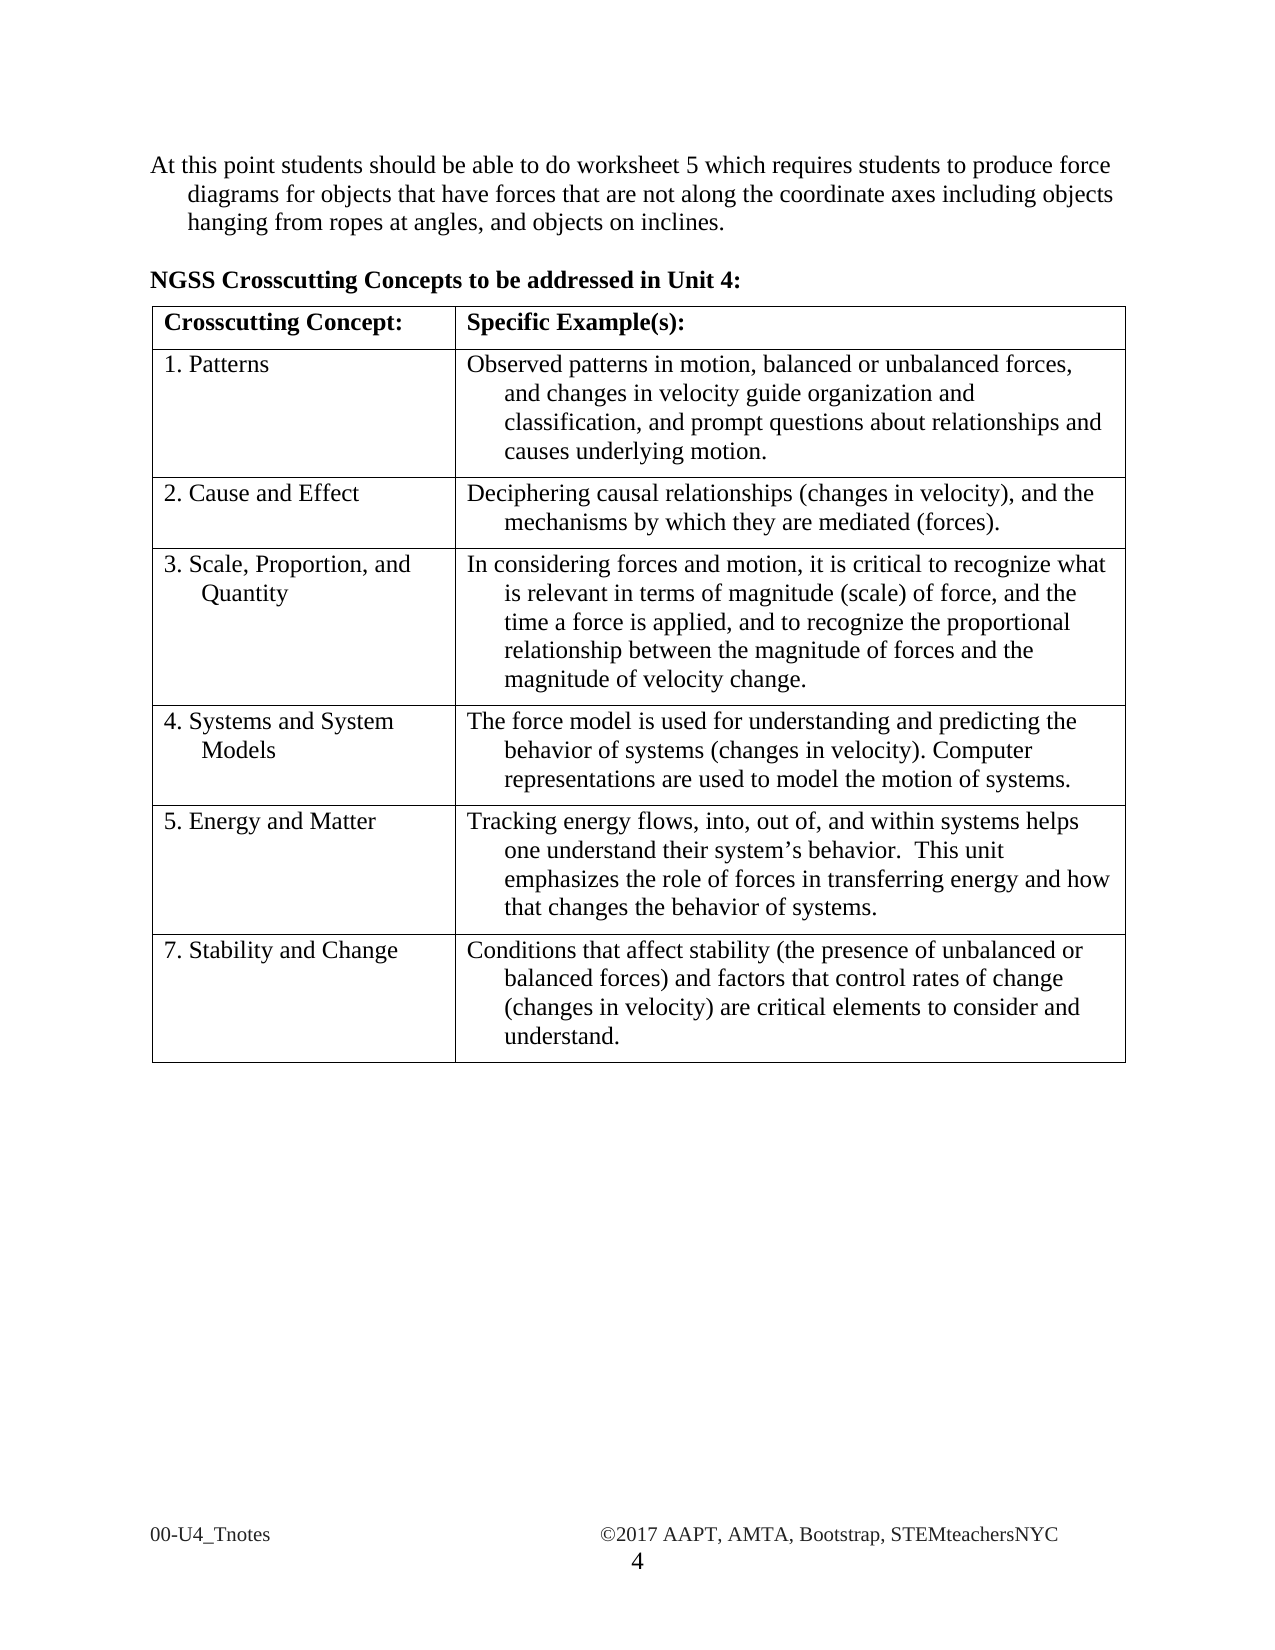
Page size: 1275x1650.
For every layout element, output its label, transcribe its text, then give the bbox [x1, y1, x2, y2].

table_header Crosscutting Concept: [153, 307, 455, 348]
text NGSS Crosscutting Concepts to be addressed in Unit 4: [150, 265, 1125, 294]
table_cell 5. Energy and Matter [153, 806, 455, 934]
table_cell 3. Scale, Proportion, and Quantity [153, 549, 455, 705]
table_cell 4. Systems and System Models [153, 706, 455, 805]
table_cell 2. Cause and Effect [153, 478, 455, 548]
table_cell Conditions that affect stability (the presence of unbalanced or balanced forces) and factors that control rates of change (changes in velocity) are critical elements to consider and understand. [456, 935, 1125, 1062]
table_cell 1. Patterns [153, 350, 455, 477]
table_cell Deciphering causal relationships (changes in velocity), and the mechanisms by which they are mediated (forces). [456, 478, 1125, 548]
table_cell The force model is used for understanding and predicting the behavior of systems (changes in velocity). Computer representations are used to model the motion of systems. [456, 706, 1125, 805]
table_header Specific Example(s): [456, 307, 1125, 348]
table_cell 7. Stability and Change [153, 935, 455, 1062]
table_cell In considering forces and motion, it is critical to recognize what is relevant in terms of magnitude (scale) of force, and the time a force is applied, and to recognize the proportional relationship between the magnitude of forces and the magnitude of velocity change. [456, 549, 1125, 705]
text At this point students should be able to do worksheet 5 which requires students to produce force diagrams for objects that have forces that are not along the coordinate axes including objects hanging from ropes at angles, and objects on inclines. [150, 150, 1125, 236]
table_cell Observed patterns in motion, balanced or unbalanced forces, and changes in velocity guide organization and classification, and prompt questions about relationships and causes underlying motion. [456, 350, 1125, 477]
table_cell Tracking energy flows, into, out of, and within systems helps one understand their system’s behavior. This unit emphasizes the role of forces in transferring energy and how that changes the behavior of systems. [456, 806, 1125, 934]
